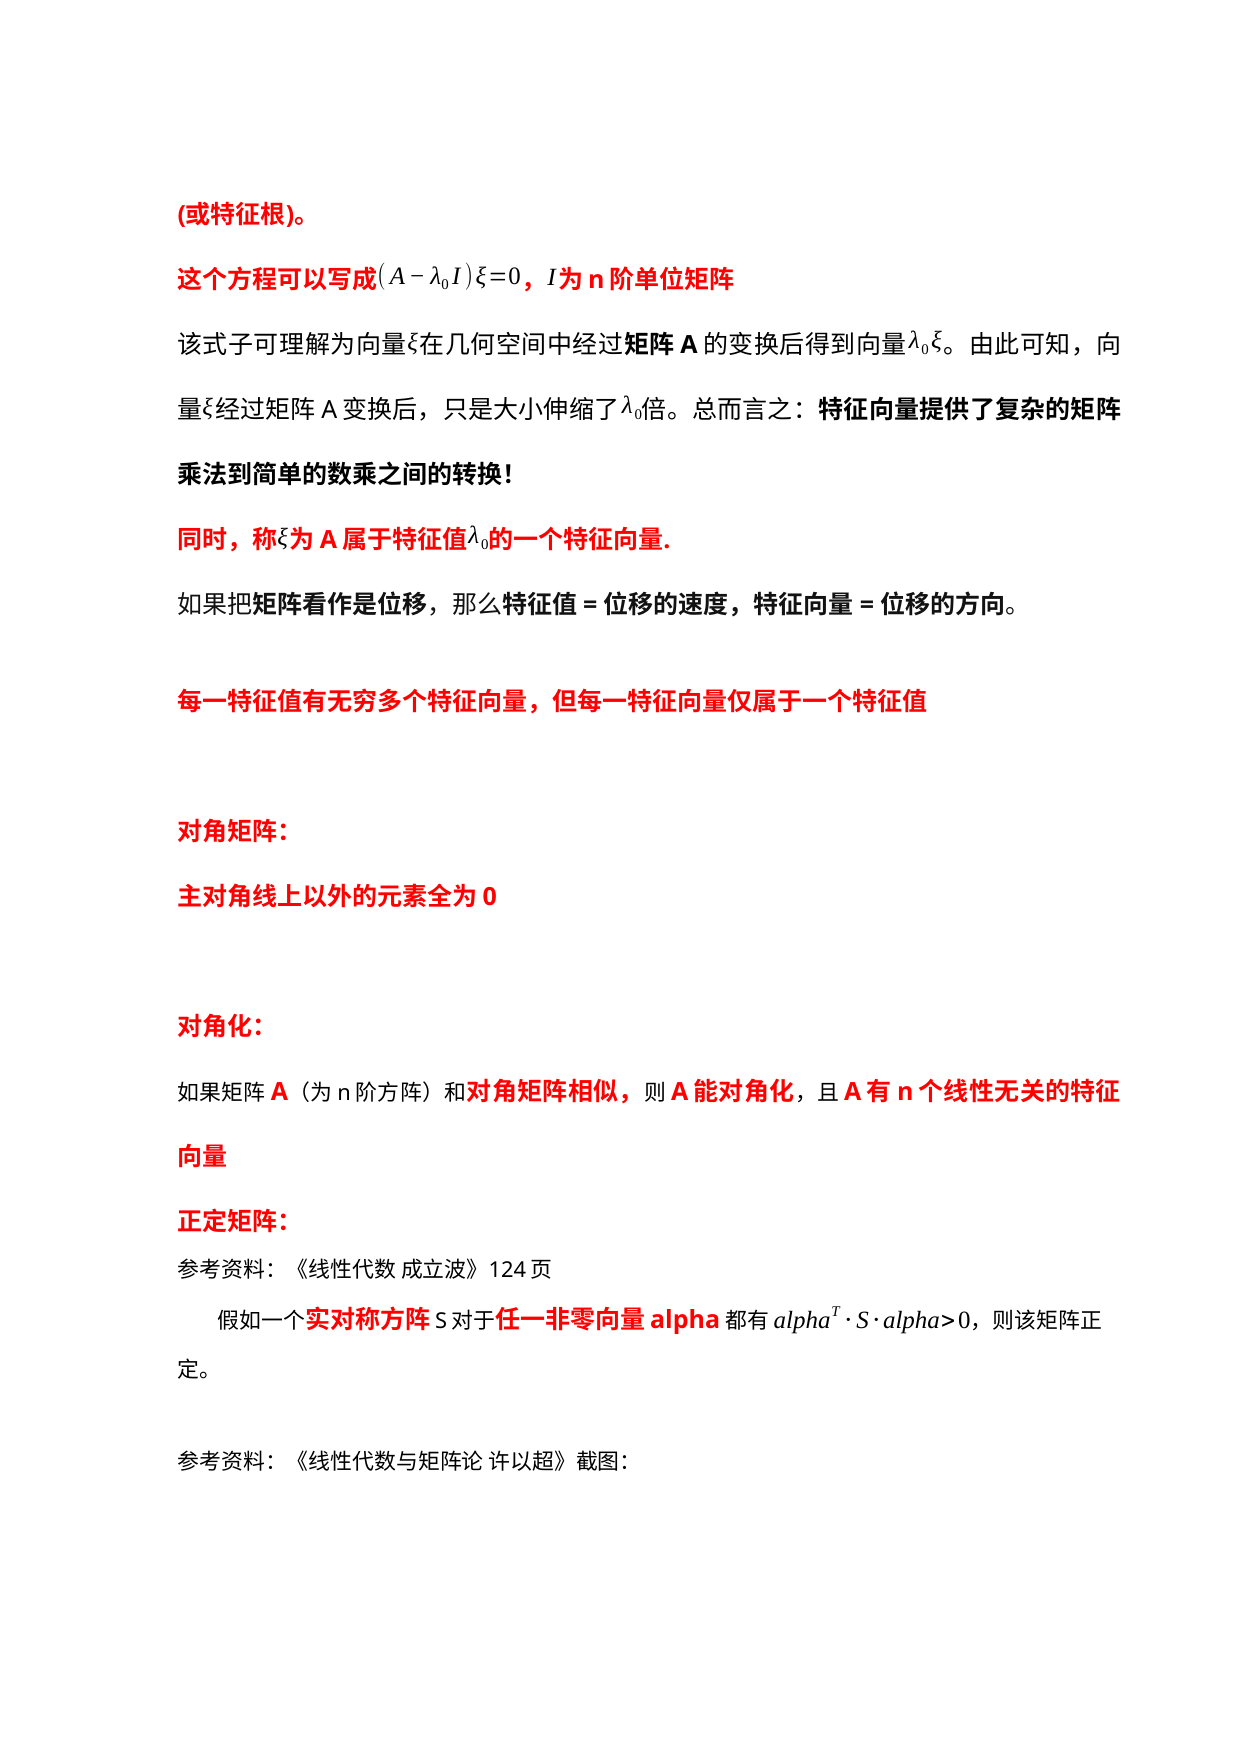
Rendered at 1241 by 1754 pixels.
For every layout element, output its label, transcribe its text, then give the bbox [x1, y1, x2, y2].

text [177, 180, 1122, 245]
text 正定矩阵： [177, 1187, 1122, 1252]
text 对角化： [177, 992, 1122, 1057]
text 参考资料：《线性代数 成立波》124页 [177, 1252, 1122, 1284]
text 对角矩阵： [177, 797, 1122, 862]
text 如果把矩阵看作是位移，那么特征值 = 位移的速度，特征向量 = 位移的方向。 [177, 570, 1122, 635]
text 参考资料：《线性代数与矩阵论 许以超》截图： [177, 1444, 1122, 1476]
text 该式子可理解为向量在几何空间中经过矩阵A的变换后得到向量。由此可知，向量经过矩阵A变换后，只是大小伸缩了倍。总而言之：特征向量提供了复杂的矩阵乘法到简单的数乘之间的转换！ [177, 310, 1122, 505]
text 每一特征值有无穷多个特征向量，但每一特征向量仅属于一个特征值 [177, 667, 1122, 732]
text 假如一个实对称方阵S对于任一非零向量alpha都有 ，则该矩阵正定。 [177, 1300, 1122, 1383]
text 这个方程可以写成，为n阶单位矩阵 [177, 245, 1122, 310]
text 如果矩阵A（为n阶方阵）和对角矩阵相似，则A能对角化，且A有n个线性无关的特征向量 [177, 1057, 1122, 1187]
text 主对角线上以外的元素全为0 [177, 862, 1122, 927]
text 同时，称为A属于特征值的一个特征向量. [177, 505, 1122, 570]
